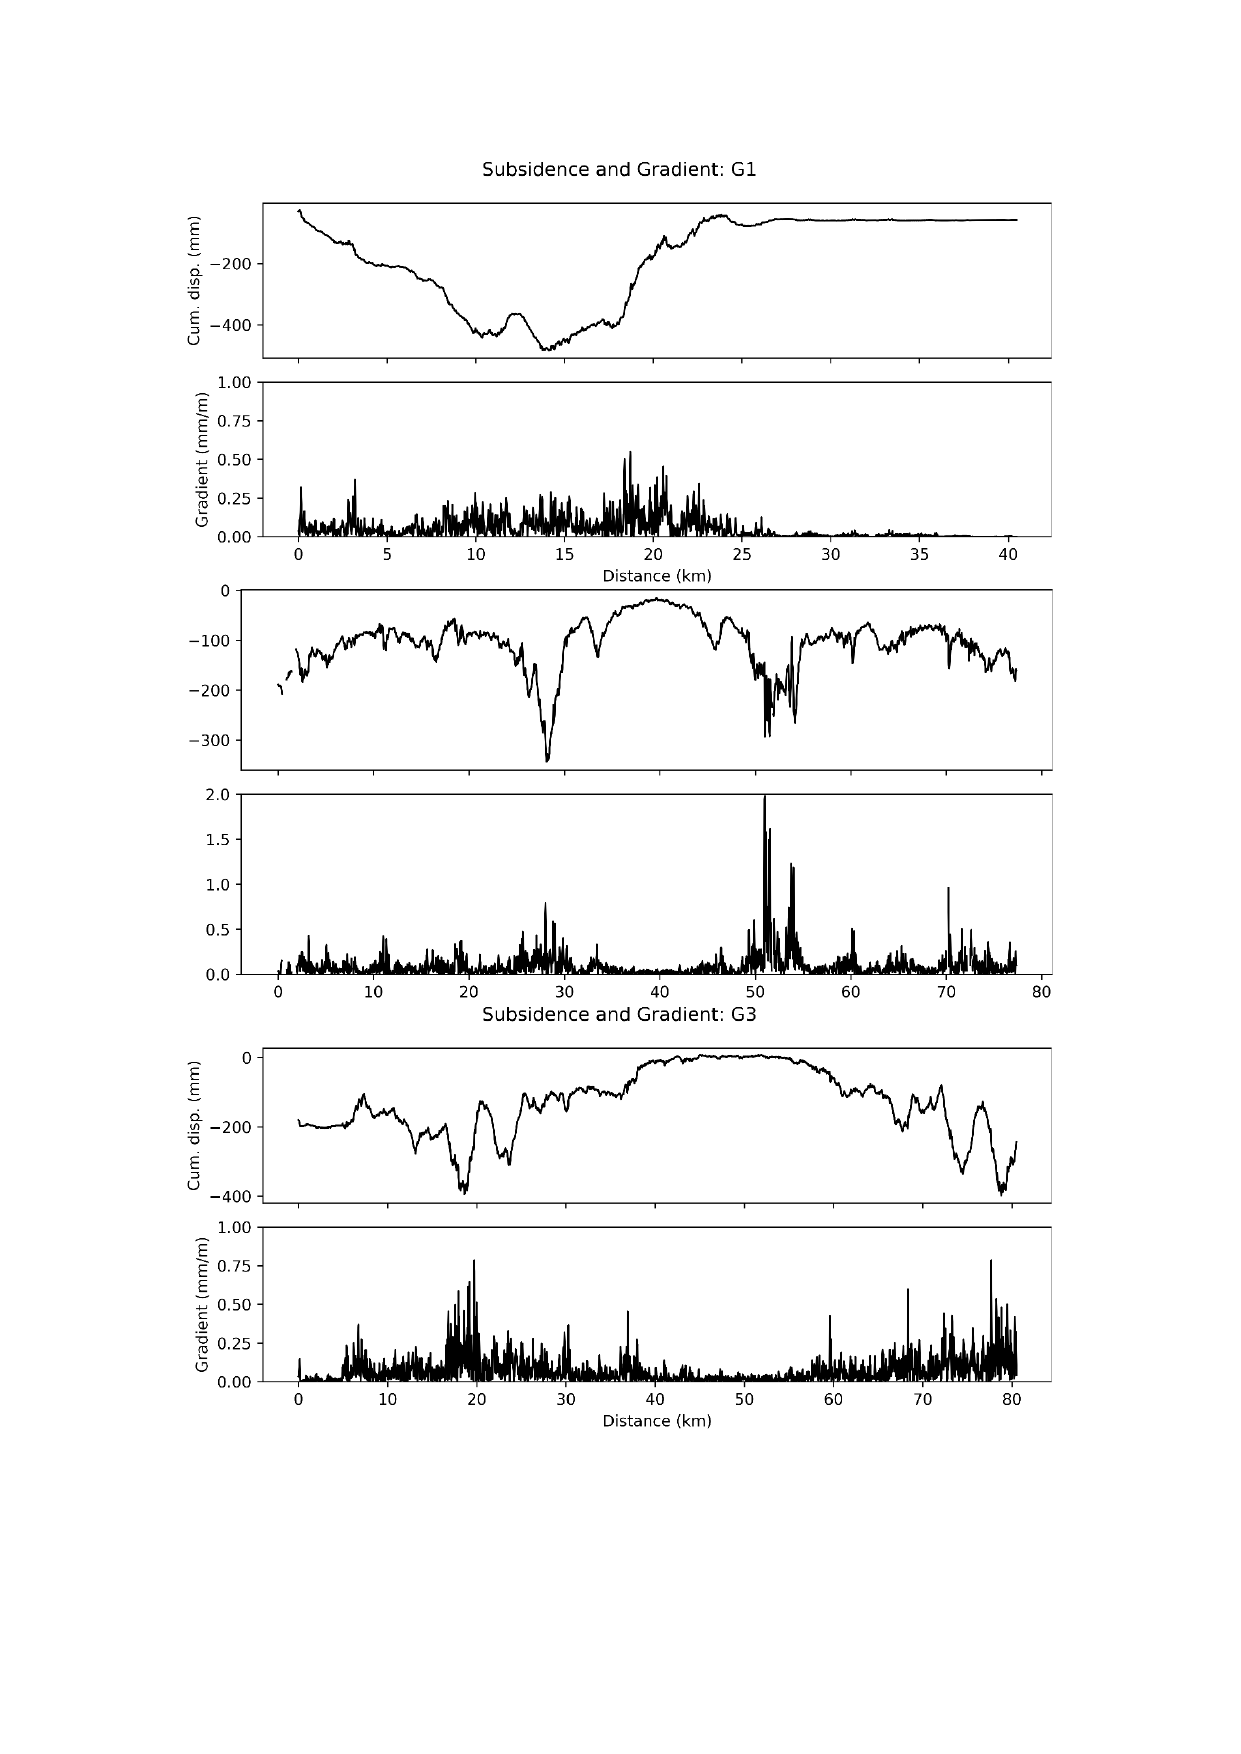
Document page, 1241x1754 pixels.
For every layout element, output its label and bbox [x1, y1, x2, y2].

picture [187, 1007, 1052, 1429]
picture [187, 162, 1053, 1000]
